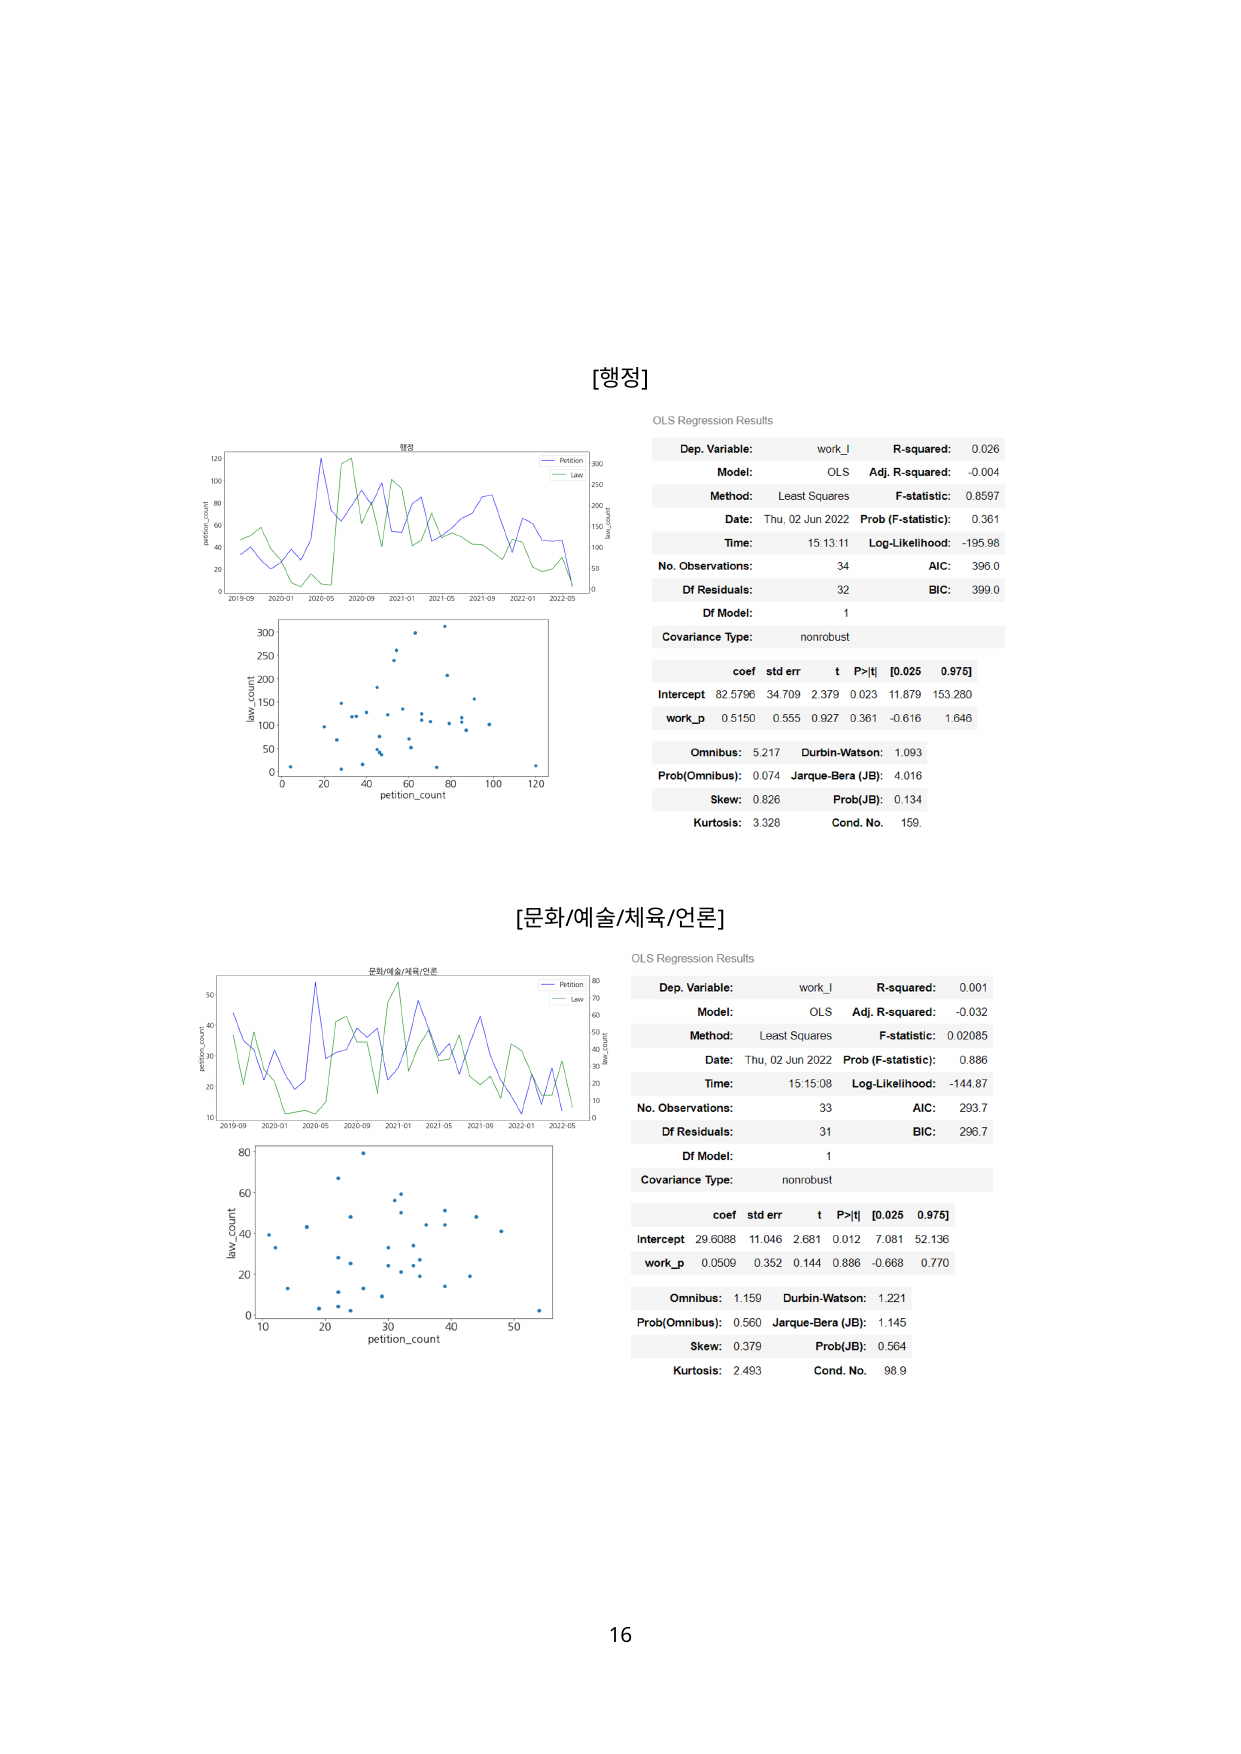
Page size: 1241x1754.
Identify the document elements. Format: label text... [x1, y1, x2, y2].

text [문화/예술/체육/언론] [177, 899, 1063, 933]
text [행정] [177, 359, 1063, 393]
picture [177, 409, 1063, 839]
picture [177, 949, 1063, 1387]
